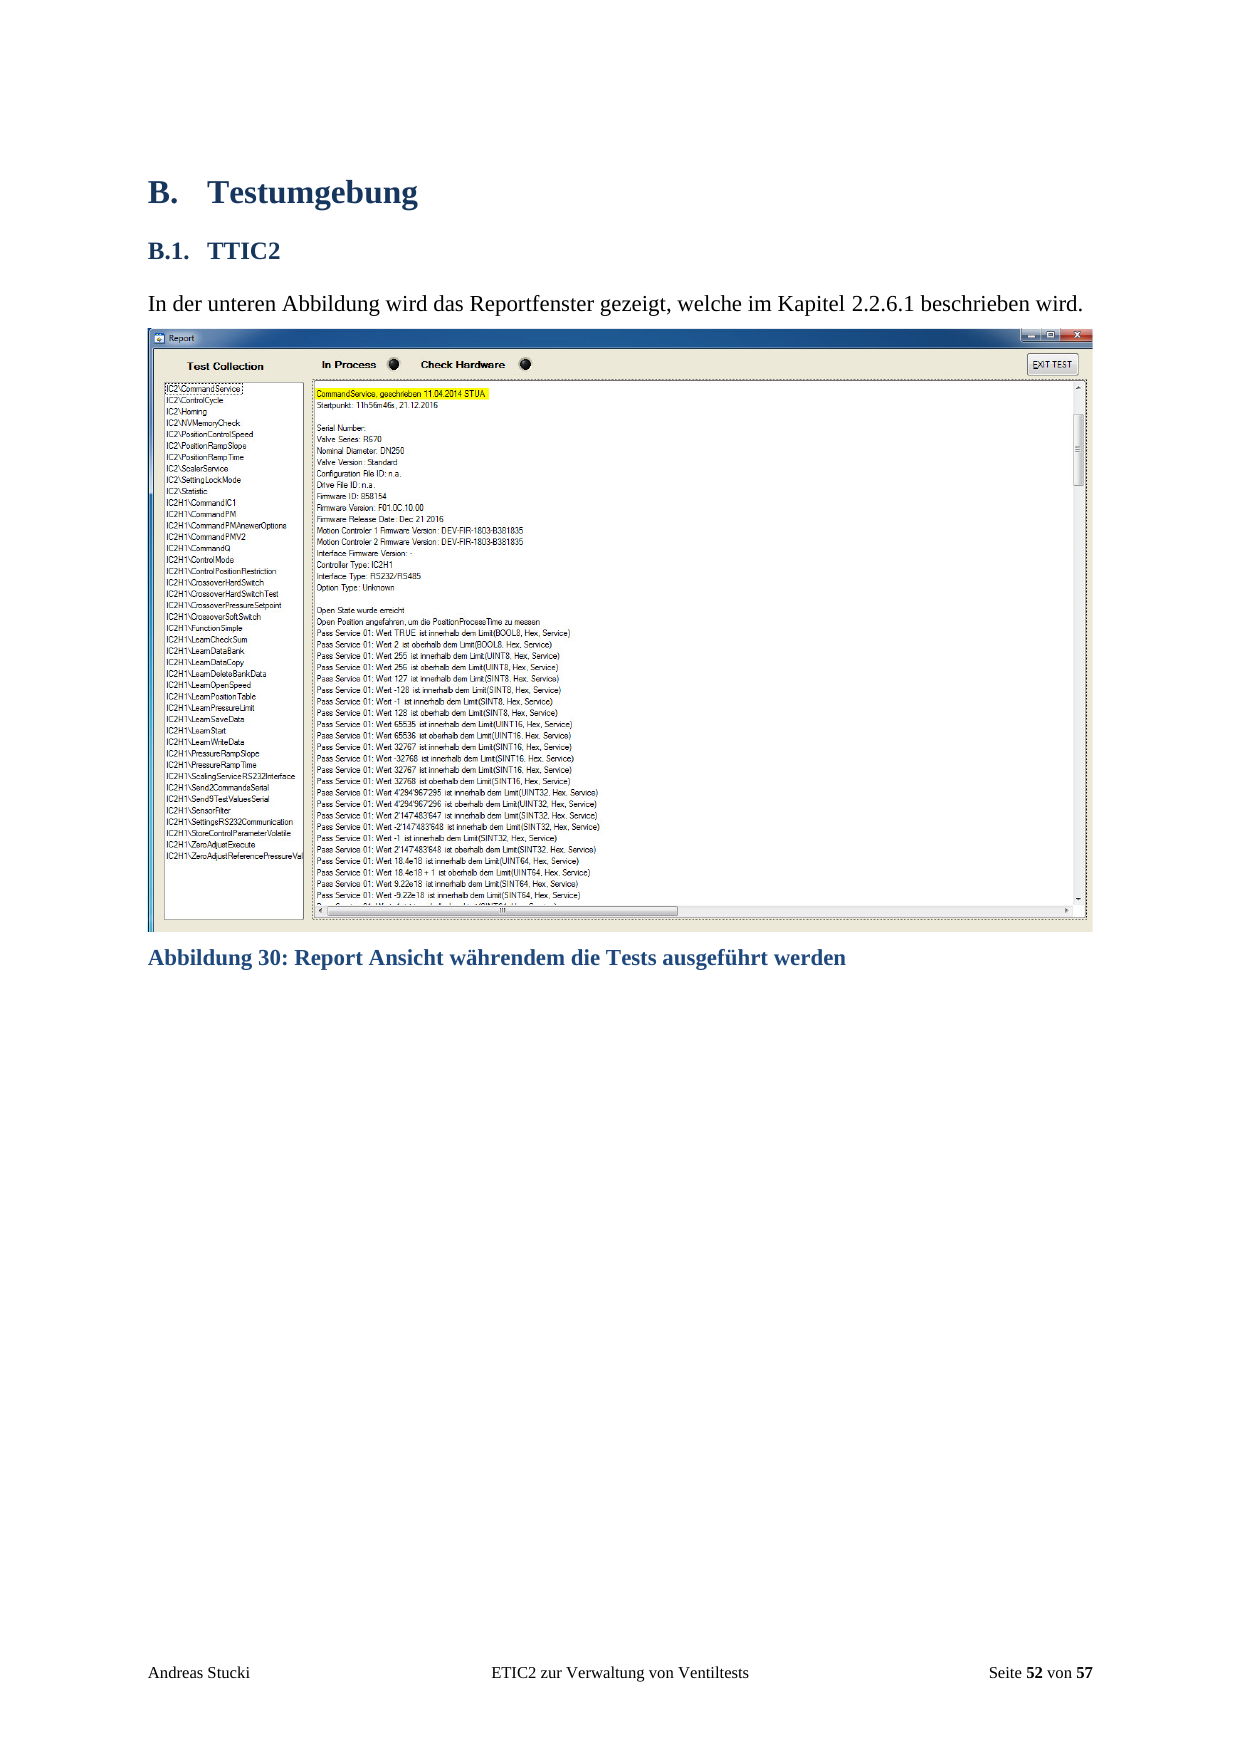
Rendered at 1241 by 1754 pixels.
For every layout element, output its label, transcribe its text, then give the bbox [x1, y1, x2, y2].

text In der unteren Abbildung wird das Reportfenster gezeigt, welche im Kapitel 2.2.6.1 beschrieben wird. [148, 290, 1092, 316]
subtitle B. Testumgebung [148, 173, 1092, 211]
subtitle B.1. TTIC2 [148, 236, 1092, 265]
picture [147, 328, 1093, 932]
